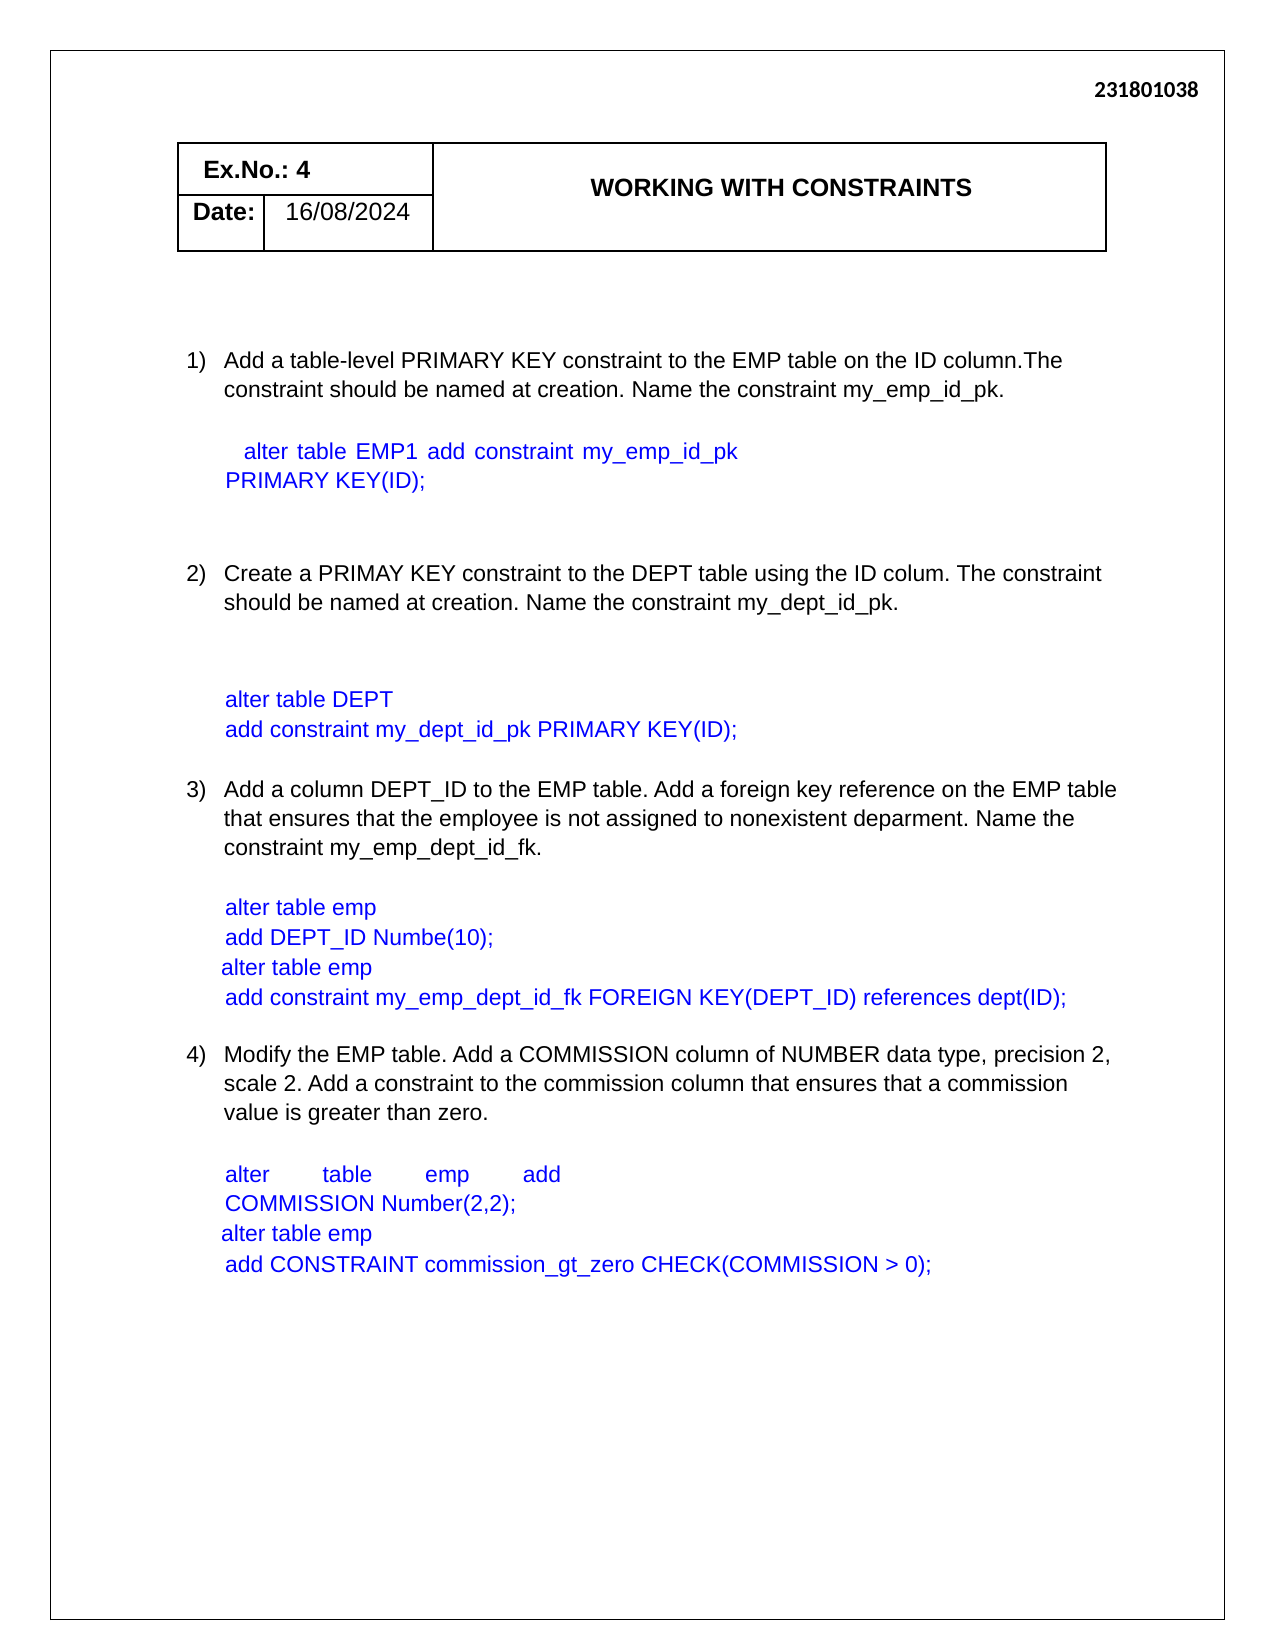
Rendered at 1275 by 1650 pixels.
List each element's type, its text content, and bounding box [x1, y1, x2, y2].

text alter table emp [213, 954, 377, 980]
list Create a PRIMAY KEY constraint to the DEPT table using the ID colum. The constraint should be named at creation. Name the constraint my_dept_id_pk. [186, 560, 1129, 615]
text alter table EMP1 add constraint my_emp_id_pk PRIMARY KEY(ID); [182, 438, 738, 493]
text add CONSTRAINT commission_gt_zero CHECK(COMMISSION > 0); [224, 1251, 1139, 1277]
table_cell 16/08/2024 [265, 196, 432, 250]
text alter table emp [213, 1220, 377, 1246]
table_cell Date: [179, 196, 263, 250]
text add constraint my_emp_dept_id_fk FOREIGN KEY(DEPT_ID) references dept(ID); [224, 984, 1139, 1011]
text alter table emp [224, 894, 1139, 920]
text add constraint my_dept_id_pk PRIMARY KEY(ID); [224, 716, 1139, 742]
list Add a table-level PRIMARY KEY constraint to the EMP table on the ID column.The constraint should be named at creation. Name the constraint my_emp_id_pk. [186, 347, 1129, 403]
text alter table emp add COMMISSION Number(2,2); [224, 1161, 561, 1216]
list Add a column DEPT_ID to the EMP table. Add a foreign key reference on the EMP table that ensures that the employee is not assigned to nonexistent deparment. Name the constraint my_emp_dept_id_fk. [186, 776, 1129, 860]
table_header Ex.No.: 4 [179, 144, 432, 194]
table_header WORKING WITH CONSTRAINTS [434, 144, 1105, 250]
text add DEPT_ID Numbe(10); [224, 924, 1139, 950]
text alter table DEPT [224, 686, 1139, 712]
list Modify the EMP table. Add a COMMISSION column of NUMBER data type, precision 2, scale 2. Add a constraint to the commission column that ensures that a commission value is greater than zero. [186, 1041, 1129, 1126]
